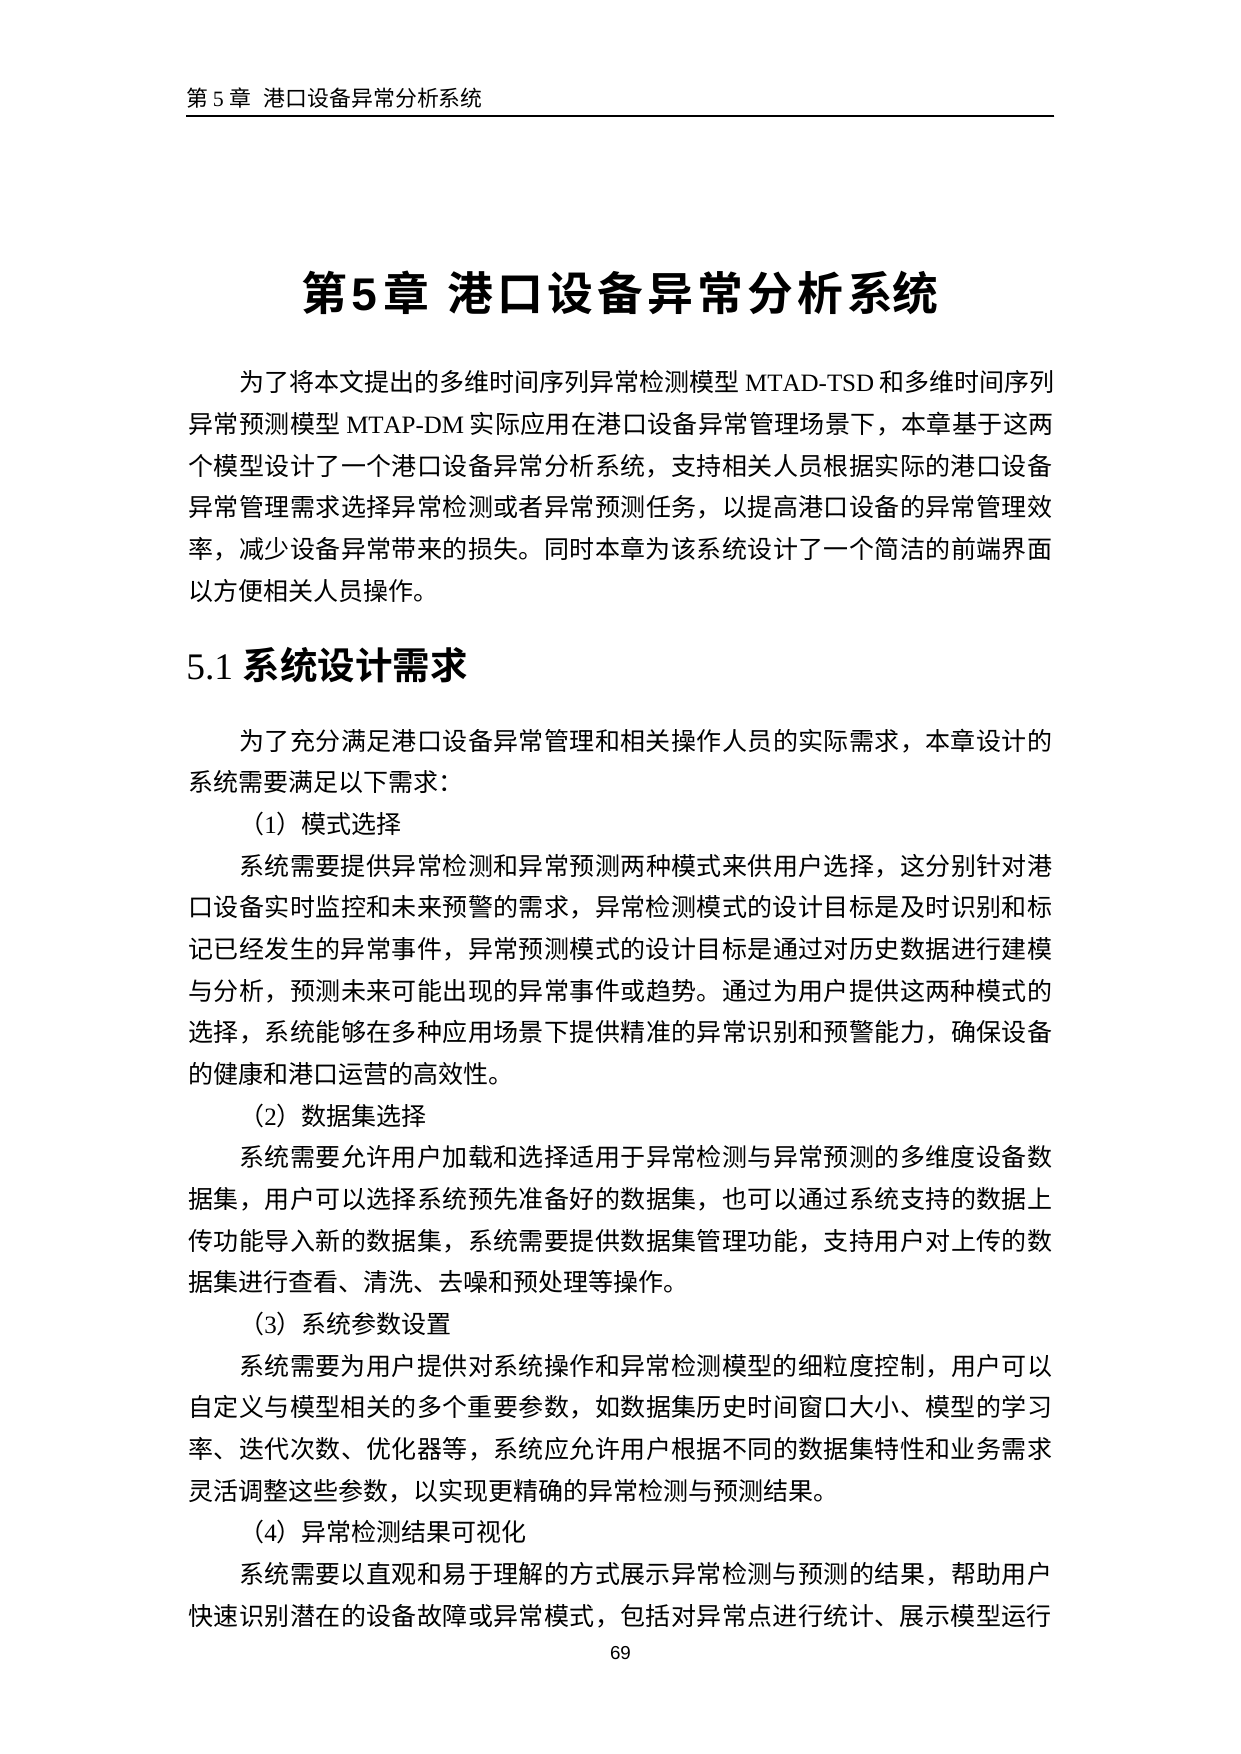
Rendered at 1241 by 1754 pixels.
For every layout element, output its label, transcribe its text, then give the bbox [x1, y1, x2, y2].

subtitle 港口设备异常分析系统 [186, 258, 1054, 324]
text 为了充分满足港口设备异常管理和相关操作人员的实际需求，本章设计的系统需要满足以下需求： [188, 717, 1054, 800]
text 系统需要为用户提供对系统操作和异常检测模型的细粒度控制，用户可以自定义与模型相关的多个重要参数，如数据集历史时间窗口大小、模型的学习率、迭代次数、优化器等，系统应允许用户根据不同的数据集特性和业务需求灵活调整这些参数，以实现更精确的异常检测与预测结果。 [188, 1342, 1054, 1508]
subtitle 系统设计需求 [186, 636, 1054, 690]
text （4）异常检测结果可视化 [188, 1508, 1054, 1550]
text 为了将本文提出的多维时间序列异常检测模型MTAD-TSD和多维时间序列异常预测模型MTAP-DM实际应用在港口设备异常管理场景下，本章基于这两个模型设计了一个港口设备异常分析系统，支持相关人员根据实际的港口设备异常管理需求选择异常检测或者异常预测任务，以提高港口设备的异常管理效率，减少设备异常带来的损失。同时本章为该系统设计了一个简洁的前端界面以方便相关人员操作。 [188, 358, 1054, 608]
text （3）系统参数设置 [188, 1300, 1054, 1342]
text （1）模式选择 [188, 800, 1054, 842]
text 系统需要提供异常检测和异常预测两种模式来供用户选择，这分别针对港口设备实时监控和未来预警的需求，异常检测模式的设计目标是及时识别和标记已经发生的异常事件，异常预测模式的设计目标是通过对历史数据进行建模与分析，预测未来可能出现的异常事件或趋势。通过为用户提供这两种模式的选择，系统能够在多种应用场景下提供精准的异常识别和预警能力，确保设备的健康和港口运营的高效性。 [188, 842, 1054, 1092]
text 系统需要允许用户加载和选择适用于异常检测与异常预测的多维度设备数据集，用户可以选择系统预先准备好的数据集，也可以通过系统支持的数据上传功能导入新的数据集，系统需要提供数据集管理功能，支持用户对上传的数据集进行查看、清洗、去噪和预处理等操作。 [188, 1133, 1054, 1300]
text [188, 1550, 1054, 1633]
text （2）数据集选择 [188, 1092, 1054, 1133]
